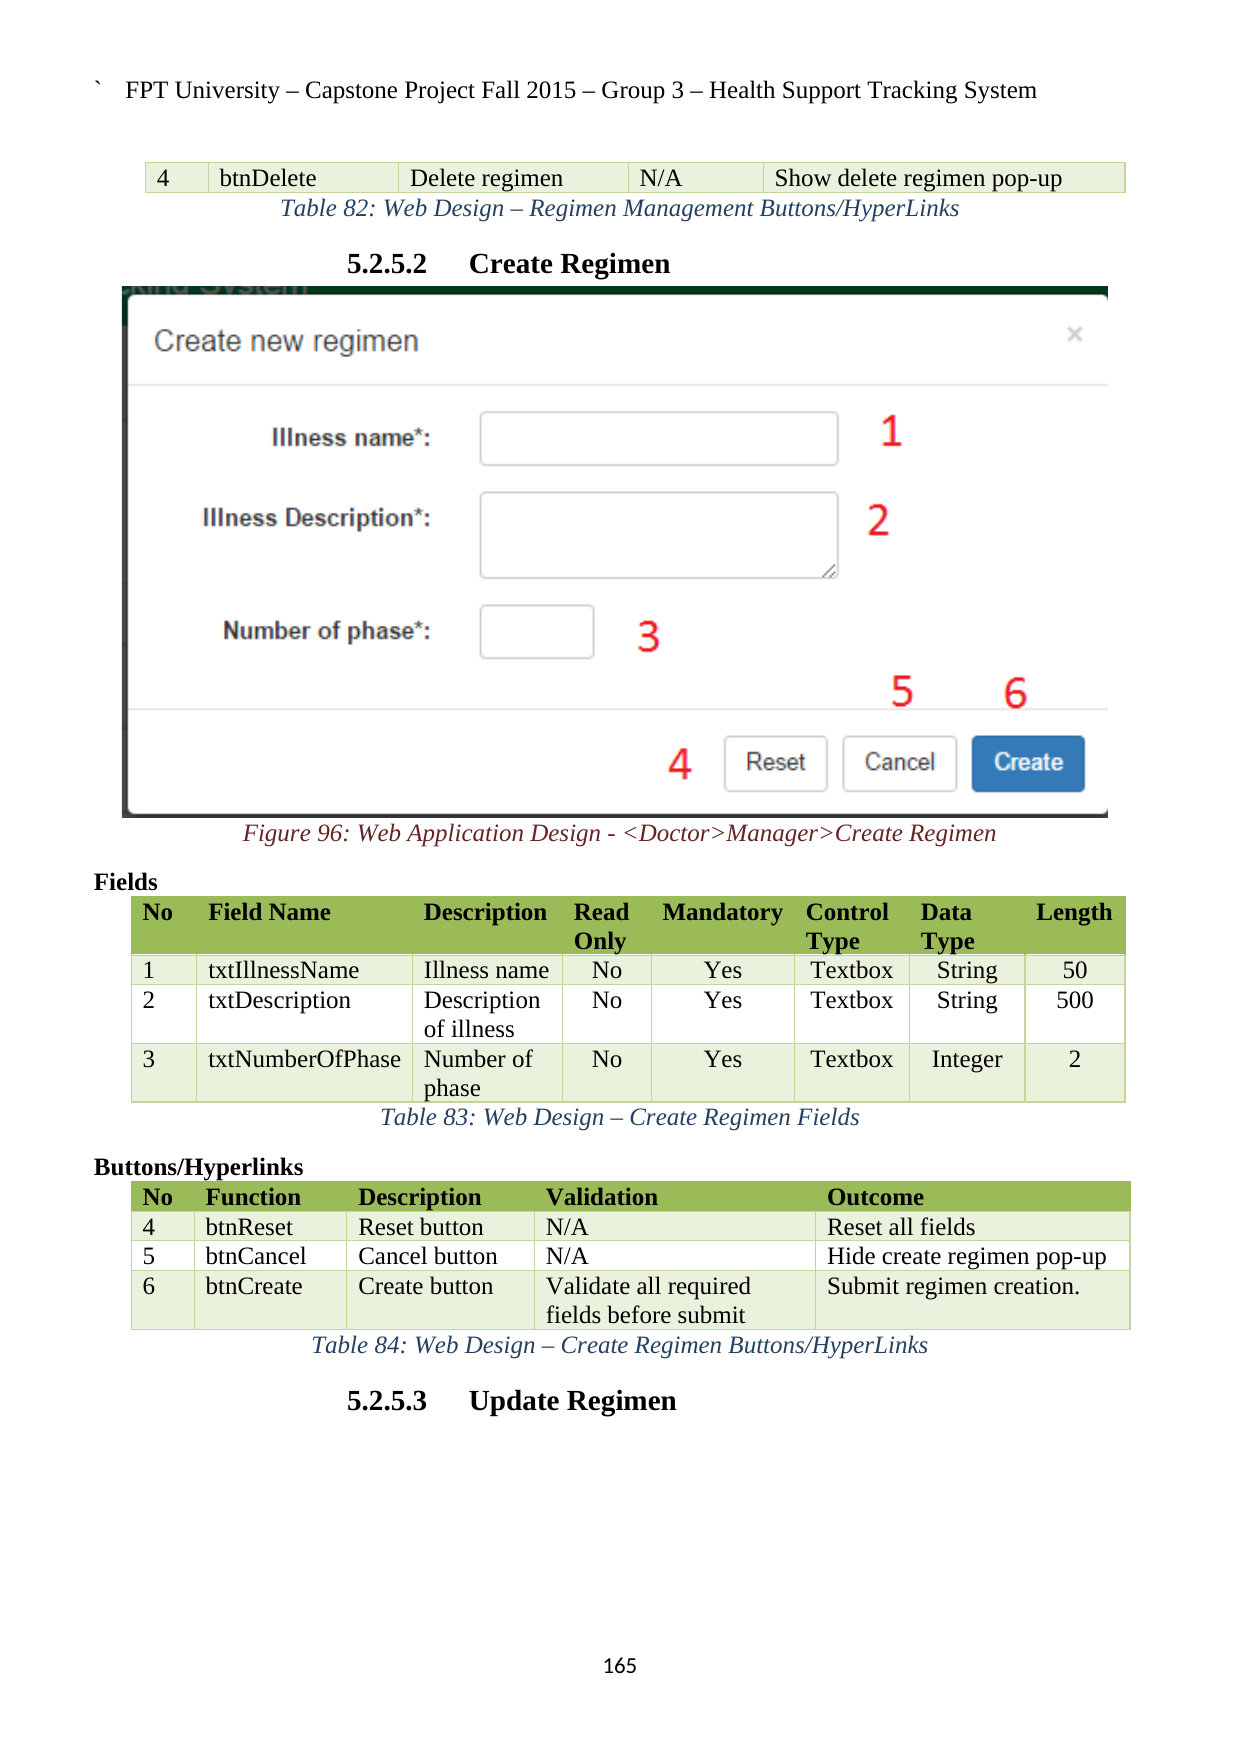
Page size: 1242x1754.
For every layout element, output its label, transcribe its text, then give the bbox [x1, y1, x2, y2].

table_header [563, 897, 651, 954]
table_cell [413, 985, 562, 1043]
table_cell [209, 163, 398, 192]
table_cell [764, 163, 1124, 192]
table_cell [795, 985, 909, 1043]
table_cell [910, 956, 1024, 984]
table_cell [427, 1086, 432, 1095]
subtitle Create Regimen [347, 247, 1146, 280]
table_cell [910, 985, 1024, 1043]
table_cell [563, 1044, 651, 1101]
text Table 83: Web Design – Create Regimen Fields [94, 1102, 1146, 1131]
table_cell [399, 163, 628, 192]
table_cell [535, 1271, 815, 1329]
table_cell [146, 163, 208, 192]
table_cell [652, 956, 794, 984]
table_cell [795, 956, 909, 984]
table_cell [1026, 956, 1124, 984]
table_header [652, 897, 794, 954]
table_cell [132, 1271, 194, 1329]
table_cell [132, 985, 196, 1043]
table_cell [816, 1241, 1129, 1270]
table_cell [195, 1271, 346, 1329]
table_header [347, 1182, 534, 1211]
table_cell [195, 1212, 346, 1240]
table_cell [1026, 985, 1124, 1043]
subtitle Update Regimen [347, 1383, 1146, 1417]
text Buttons/Hyperlinks [94, 1152, 1146, 1181]
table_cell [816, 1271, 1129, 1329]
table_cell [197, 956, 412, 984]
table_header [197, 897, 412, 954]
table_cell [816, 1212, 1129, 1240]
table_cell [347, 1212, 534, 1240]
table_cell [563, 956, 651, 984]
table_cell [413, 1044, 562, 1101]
text Table 84: Web Design – Create Regimen Buttons/HyperLinks [94, 1330, 1146, 1358]
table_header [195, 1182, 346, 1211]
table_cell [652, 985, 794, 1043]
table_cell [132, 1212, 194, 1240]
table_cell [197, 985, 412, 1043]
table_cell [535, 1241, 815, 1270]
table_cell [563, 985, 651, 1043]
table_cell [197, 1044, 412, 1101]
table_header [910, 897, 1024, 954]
text Fields [94, 867, 1146, 896]
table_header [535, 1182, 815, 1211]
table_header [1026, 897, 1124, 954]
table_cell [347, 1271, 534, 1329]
text Figure 96: Web Application Design - <Doctor>Manager>Create Regimen [94, 818, 1146, 846]
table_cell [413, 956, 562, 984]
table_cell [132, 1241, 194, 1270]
text Table 82: Web Design – Regimen Management Buttons/HyperLinks [94, 193, 1146, 222]
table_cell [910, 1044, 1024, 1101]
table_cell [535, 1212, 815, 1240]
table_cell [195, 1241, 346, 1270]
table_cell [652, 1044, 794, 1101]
picture [121, 286, 1108, 818]
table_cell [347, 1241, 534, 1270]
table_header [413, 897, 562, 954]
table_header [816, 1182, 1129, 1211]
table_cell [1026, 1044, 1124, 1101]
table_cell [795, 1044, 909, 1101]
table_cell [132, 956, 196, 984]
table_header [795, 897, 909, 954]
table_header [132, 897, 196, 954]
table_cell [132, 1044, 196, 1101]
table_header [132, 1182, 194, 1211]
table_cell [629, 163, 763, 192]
